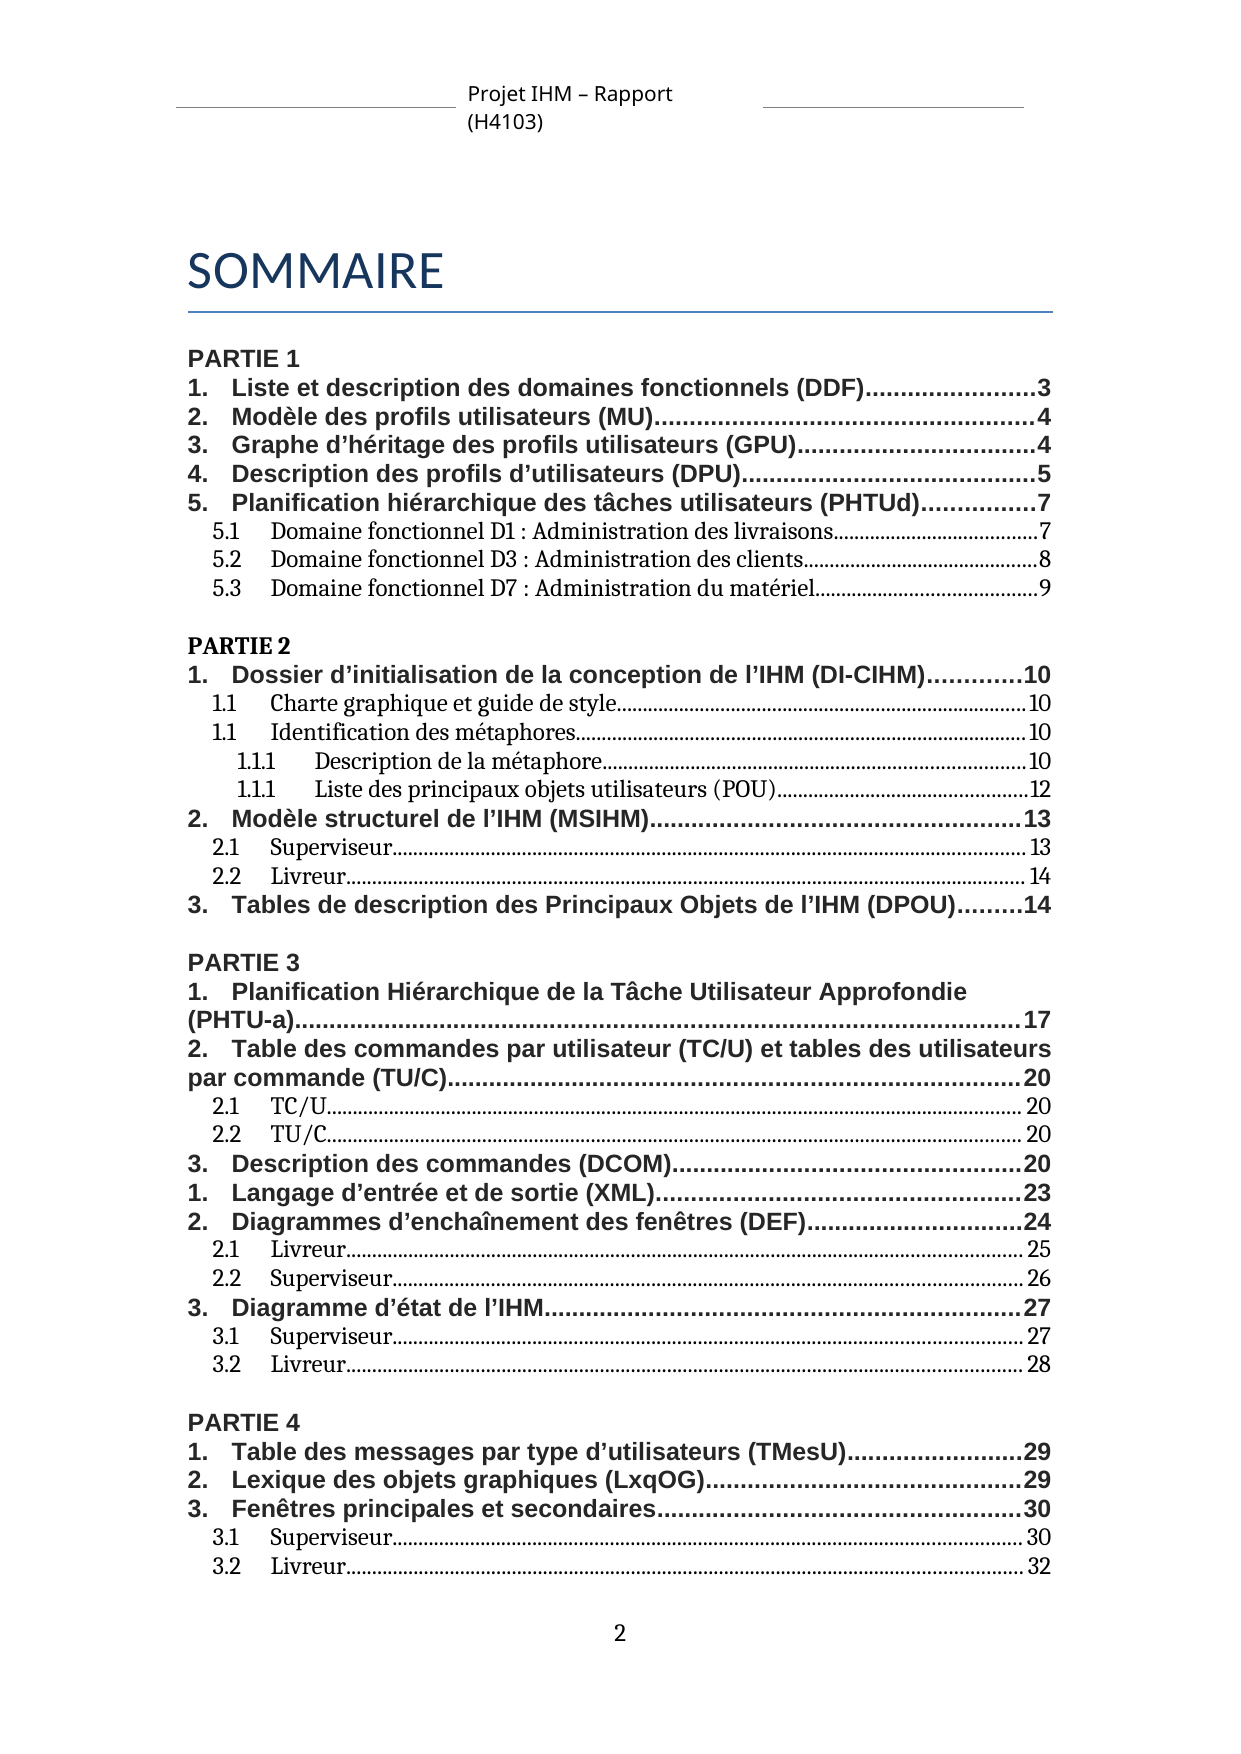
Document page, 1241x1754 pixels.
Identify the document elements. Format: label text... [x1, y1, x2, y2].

text 1. Dossier d’initialisation de la conception de l’IHM (DI-CIHM) 10 [187, 660, 1053, 689]
text PARTIE 3 [187, 948, 1053, 977]
text 3.2 Livreur 32 [212, 1552, 1053, 1580]
text 1.1.1 Liste des principaux objets utilisateurs (POU) 12 [237, 775, 1053, 804]
text 3.1 Superviseur 30 [212, 1523, 1053, 1552]
text 2. Diagrammes d’enchaînement des fenêtres (DEF) 24 [187, 1207, 1053, 1235]
text 2.1 Livreur 25 [212, 1235, 1053, 1264]
text 5. Planification hiérarchique des tâches utilisateurs (PHTUd) 7 [187, 488, 1053, 517]
text 2.1 TC/U 20 [212, 1092, 1053, 1120]
text 1. Table des messages par type d’utilisateurs (TMesU) 29 [187, 1437, 1053, 1465]
text 1. Langage d’entrée et de sortie (XML) 23 [187, 1178, 1053, 1207]
text 1.1.1 Description de la métaphore 10 [237, 747, 1053, 775]
text 3. Graphe d’héritage des profils utilisateurs (GPU) 4 [187, 430, 1053, 459]
text 5.2 Domaine fonctionnel D3 : Administration des clients 8 [212, 545, 1053, 574]
text 2.2 Livreur 14 [212, 862, 1053, 890]
text PARTIE 1 [187, 344, 1053, 373]
text 1. Liste et description des domaines fonctionnels (DDF) 3 [187, 373, 1053, 402]
text 2.2 Superviseur 26 [212, 1264, 1053, 1293]
text 2.2 TU/C 20 [212, 1120, 1053, 1149]
text 2. Modèle structurel de l’IHM (MSIHM) 13 [187, 804, 1053, 833]
text 1.1 Identification des métaphores 10 [212, 718, 1053, 747]
text 3. Fenêtres principales et secondaires 30 [187, 1494, 1053, 1523]
text 4. Description des profils d’utilisateurs (DPU) 5 [187, 459, 1053, 488]
text 3. Description des commandes (DCOM) 20 [187, 1149, 1053, 1178]
title SOMMAIRE [187, 236, 1053, 313]
text 2. Lexique des objets graphiques (LxqOG) 29 [187, 1465, 1053, 1494]
text PARTIE 2 [187, 632, 1053, 660]
text 1.1 Charte graphique et guide de style 10 [212, 689, 1053, 718]
text PARTIE 4 [187, 1408, 1053, 1437]
text 2. Modèle des profils utilisateurs (MU) 4 [187, 402, 1053, 430]
text 3.1 Superviseur 27 [212, 1322, 1053, 1350]
text 3. Tables de description des Principaux Objets de l’IHM (DPOU) 14 [187, 890, 1053, 919]
text 1. Planification Hiérarchique de la Tâche Utilisateur Approfondie (PHTU-a) 17 [187, 977, 1053, 1034]
text 2.1 Superviseur 13 [212, 833, 1053, 862]
text 5.1 Domaine fonctionnel D1 : Administration des livraisons 7 [212, 517, 1053, 545]
text 3. Diagramme d’état de l’IHM 27 [187, 1293, 1053, 1322]
text 2. Table des commandes par utilisateur (TC/U) et tables des utilisateurs par commande (TU/C) 20 [187, 1034, 1053, 1092]
text 3.2 Livreur 28 [212, 1350, 1053, 1379]
text 5.3 Domaine fonctionnel D7 : Administration du matériel 9 [212, 574, 1053, 603]
